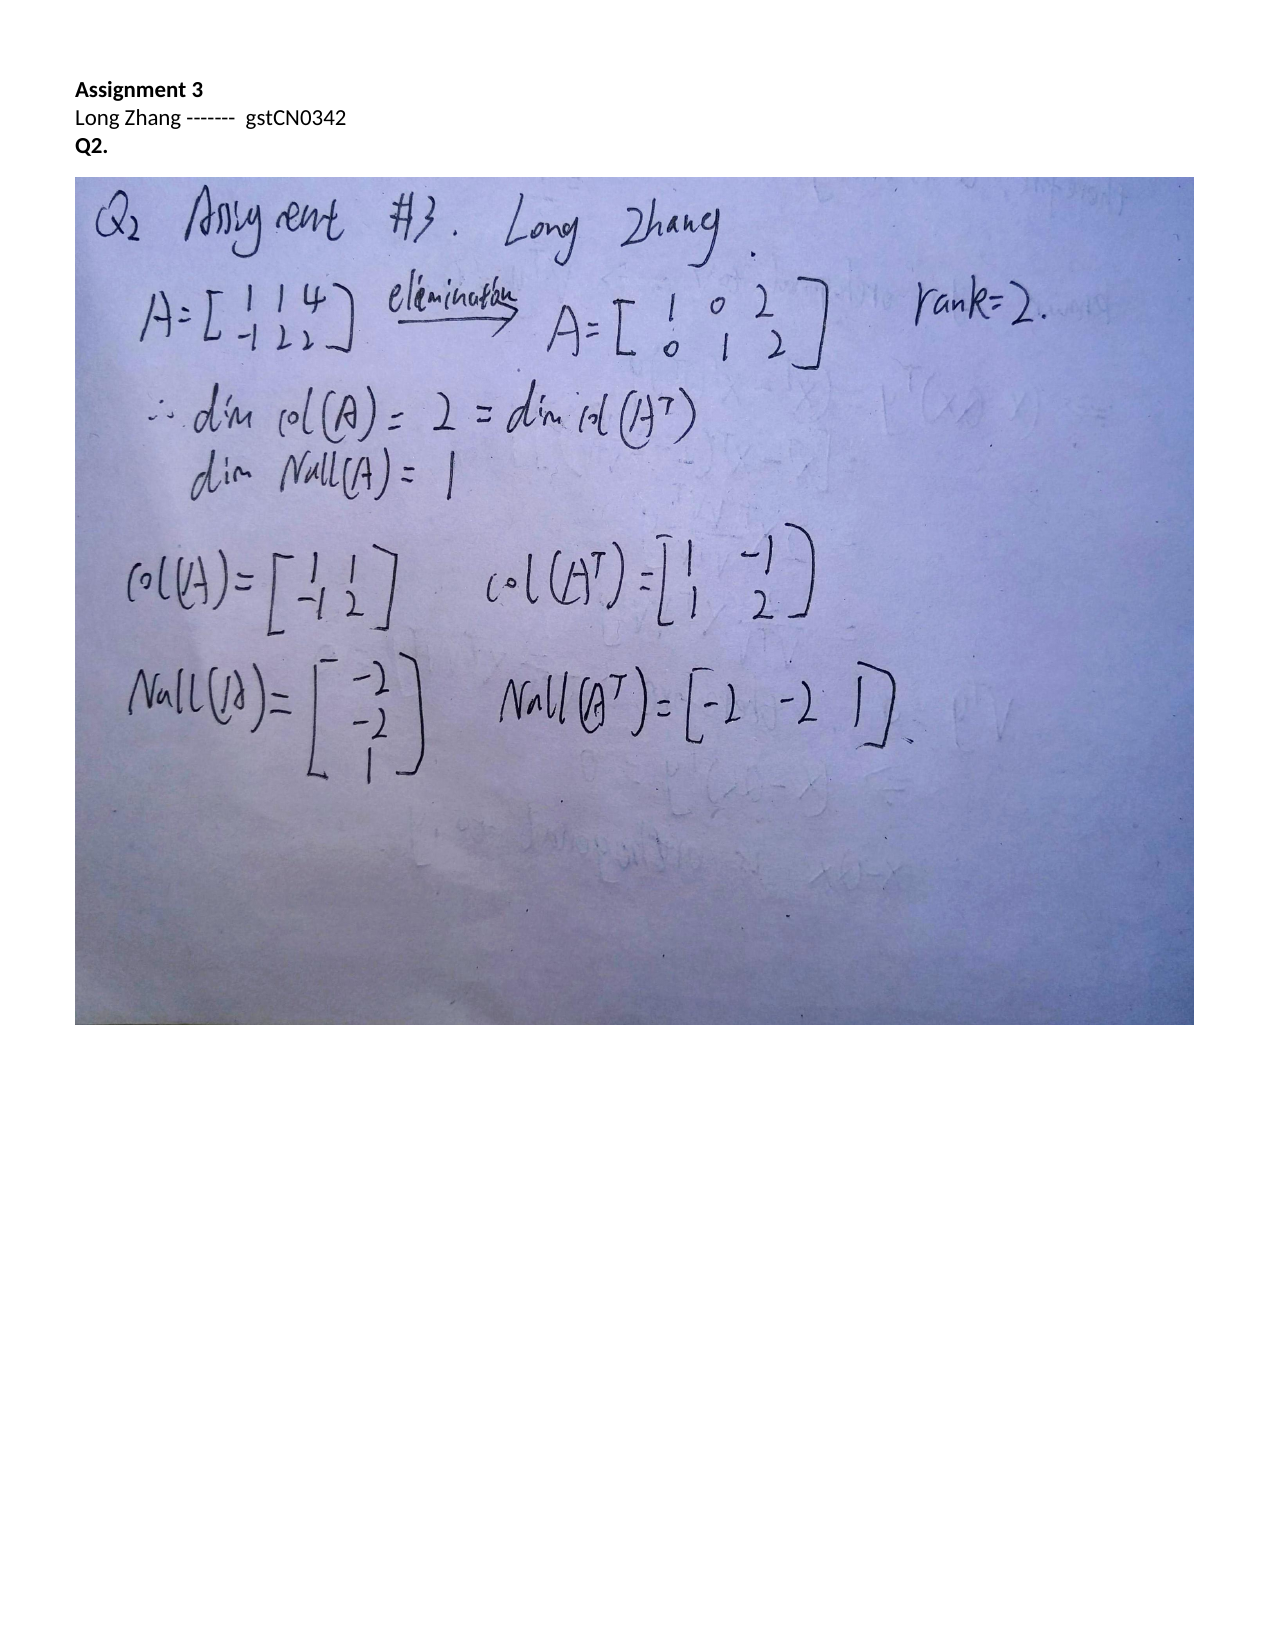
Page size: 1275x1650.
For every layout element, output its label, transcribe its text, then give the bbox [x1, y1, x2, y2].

picture [75, 177, 1194, 1025]
text Q2. [75, 131, 1200, 159]
